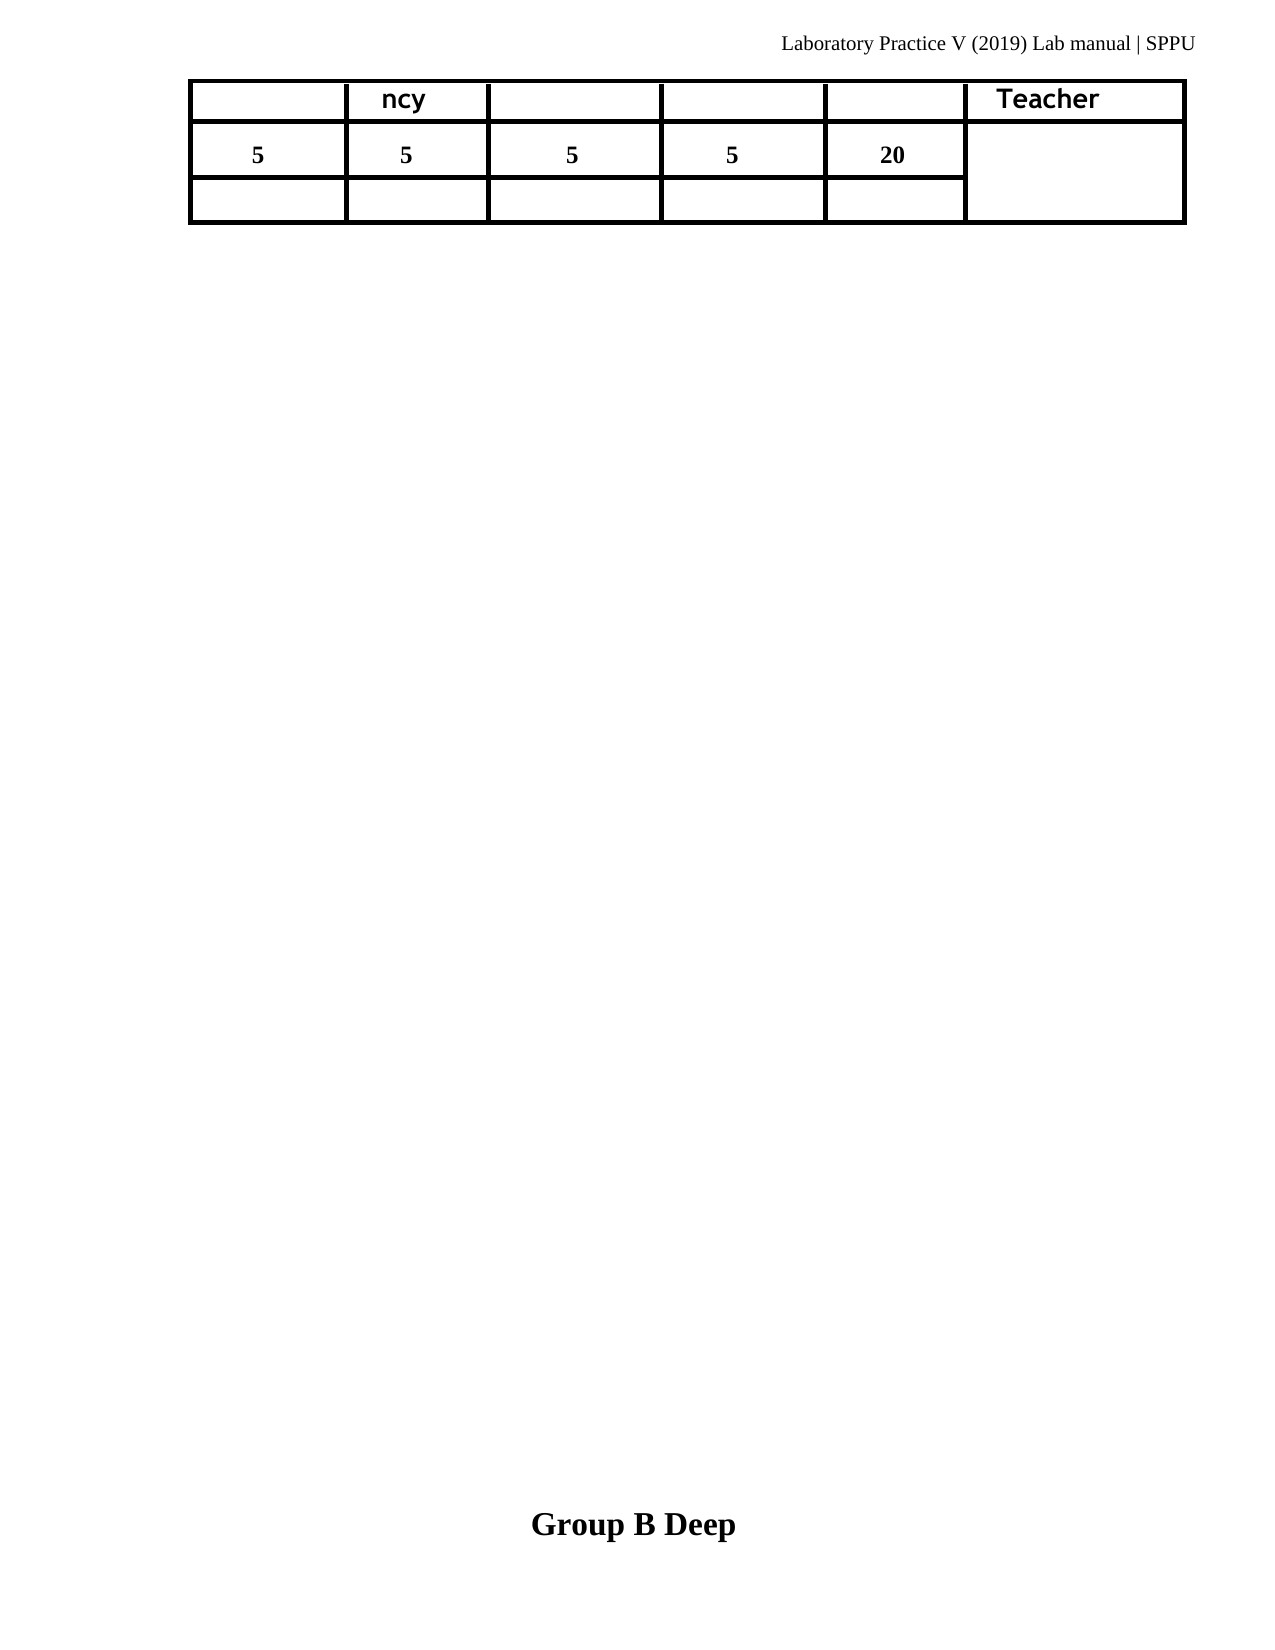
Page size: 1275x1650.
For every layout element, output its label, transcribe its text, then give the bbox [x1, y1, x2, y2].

table_cell [828, 180, 963, 220]
table_cell [491, 180, 659, 220]
table_cell 20 [828, 124, 963, 175]
table_cell 5 [491, 124, 659, 175]
table_header Total [828, 83, 965, 119]
table_cell [664, 180, 823, 220]
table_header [968, 83, 1182, 119]
table_header Viva [491, 83, 661, 119]
table_cell [193, 180, 344, 220]
table_cell [968, 124, 1182, 220]
table_cell 5 [664, 124, 823, 175]
table_cell 5 [349, 124, 486, 175]
table_header Coding Efficiency [349, 83, 488, 119]
table_header Timely Completion [664, 83, 826, 119]
table_cell 5 [193, 124, 344, 175]
table_header Answers [193, 83, 346, 119]
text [461, 1504, 806, 1542]
table_cell [349, 180, 486, 220]
